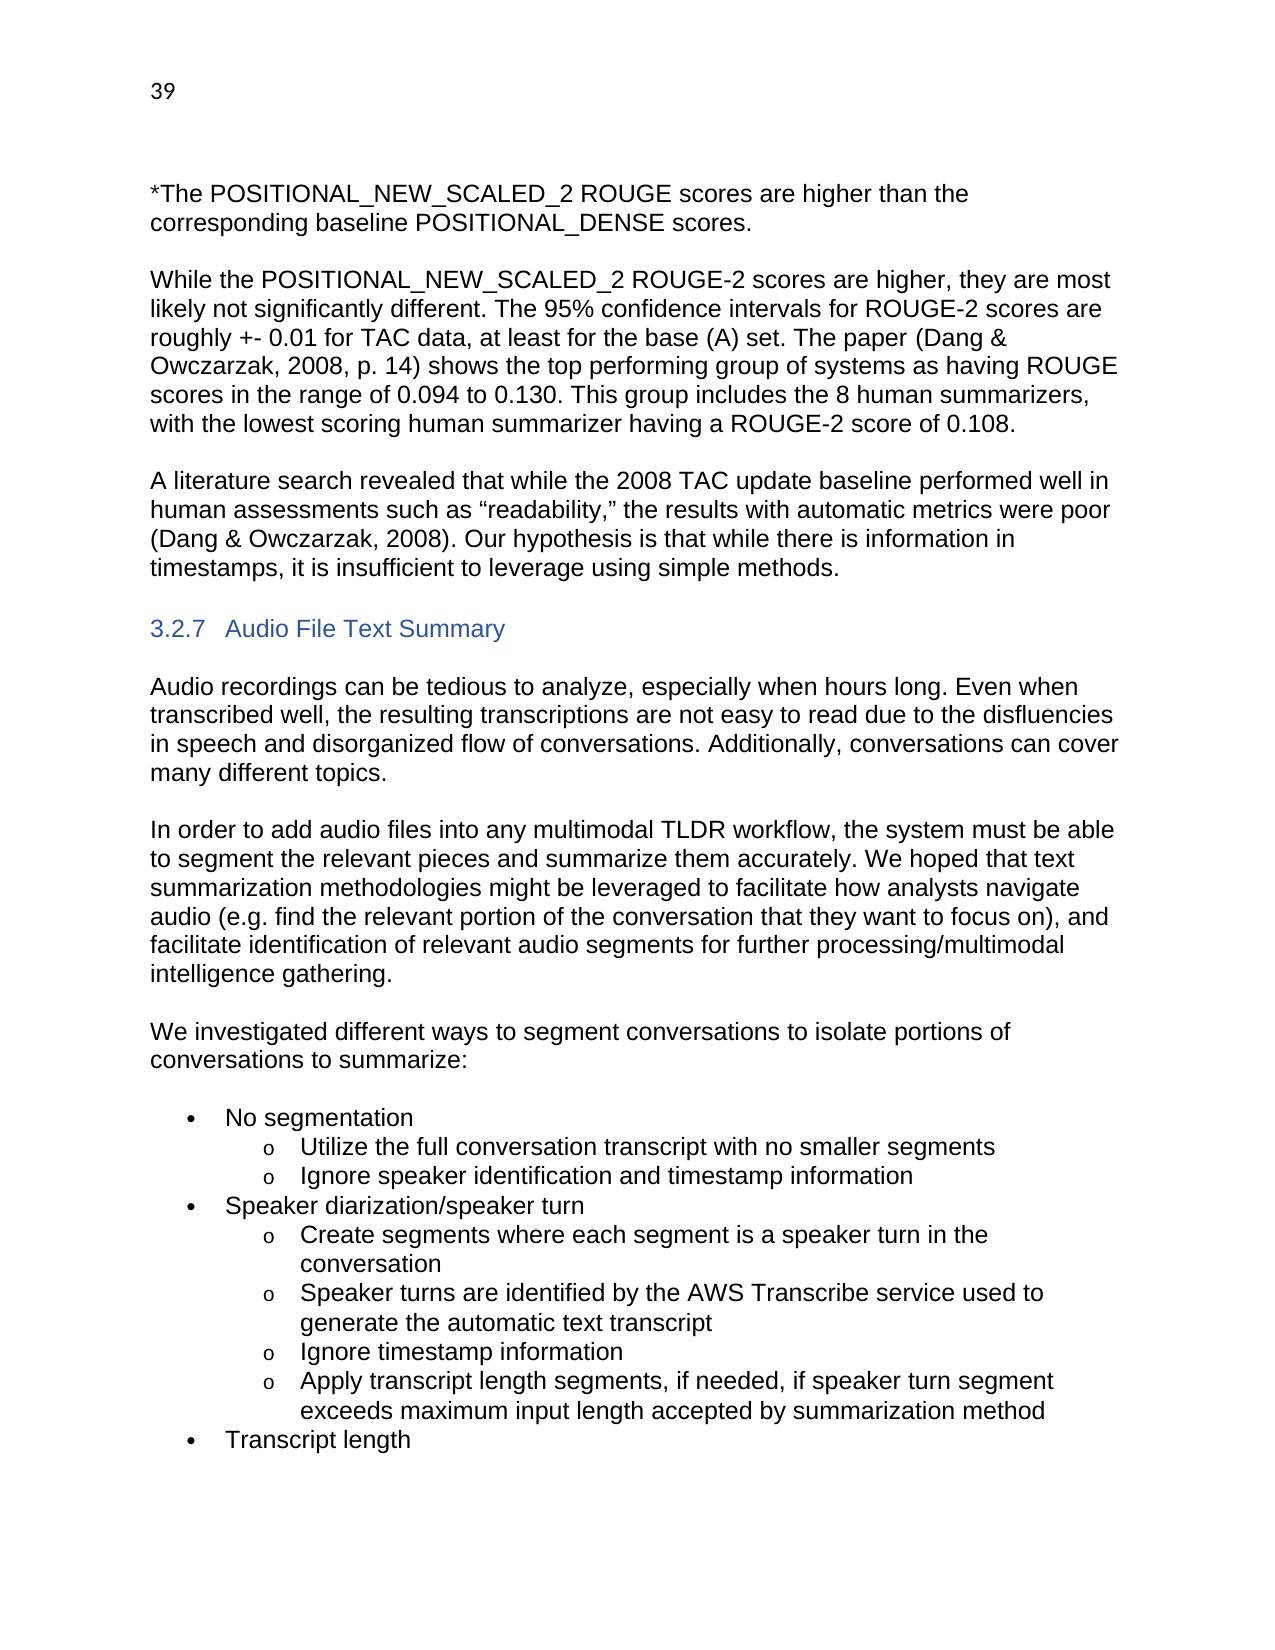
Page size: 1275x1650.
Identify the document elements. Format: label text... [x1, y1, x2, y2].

text *The POSITIONAL_NEW_SCALED_2 ROUGE scores are higher than the corresponding baseline POSITIONAL_DENSE scores. [150, 179, 1125, 236]
list No segmentation [187, 1103, 1125, 1132]
list Apply transcript length segments, if needed, if speaker turn segment exceeds maximum input length accepted by summarization method [262, 1366, 1125, 1425]
list Speaker diarization/speaker turn [187, 1191, 1125, 1220]
list Create segments where each segment is a speaker turn in the conversation [262, 1220, 1125, 1278]
subtitle Audio File Text Summary [150, 614, 1125, 643]
list Ignore speaker identification and timestamp information [262, 1161, 1125, 1191]
text While the POSITIONAL_NEW_SCALED_2 ROUGE-2 scores are higher, they are most likely not significantly different. The 95% confidence intervals for ROUGE-2 scores are roughly +- 0.01 for TAC data, at least for the base (A) set. The paper shows the top performing group of systems as having ROUGE scores in the range of 0.094 to 0.130. This group includes the 8 human summarizers, with the lowest scoring human summarizer having a ROUGE-2 score of 0.108. [150, 265, 1125, 437]
text In order to add audio files into any multimodal TLDR workflow, the system must be able to segment the relevant pieces and summarize them accurately. We hoped that text summarization methodologies might be leveraged to facilitate how analysts navigate audio (e.g. find the relevant portion of the conversation that they want to focus on), and facilitate identification of relevant audio segments for further processing/multimodal intelligence gathering. [150, 815, 1125, 988]
text Audio recordings can be tedious to analyze, especially when hours long. Even when transcribed well, the resulting transcriptions are not easy to read due to the disfluencies in speech and disorganized flow of conversations. Additionally, conversations can cover many different topics. [150, 672, 1125, 787]
list Transcript length [187, 1425, 1125, 1453]
list Utilize the full conversation transcript with no smaller segments [262, 1132, 1125, 1161]
list Ignore timestamp information [262, 1337, 1125, 1366]
text We investigated different ways to segment conversations to isolate portions of conversations to summarize: [150, 1017, 1125, 1074]
list Speaker turns are identified by the AWS Transcribe service used to generate the automatic text transcript [262, 1278, 1125, 1337]
text A literature search revealed that while the 2008 TAC update baseline performed well in human assessments such as “readability,” the results with automatic metrics were poor . Our hypothesis is that while there is information in timestamps, it is insufficient to leverage using simple methods. [150, 466, 1125, 581]
